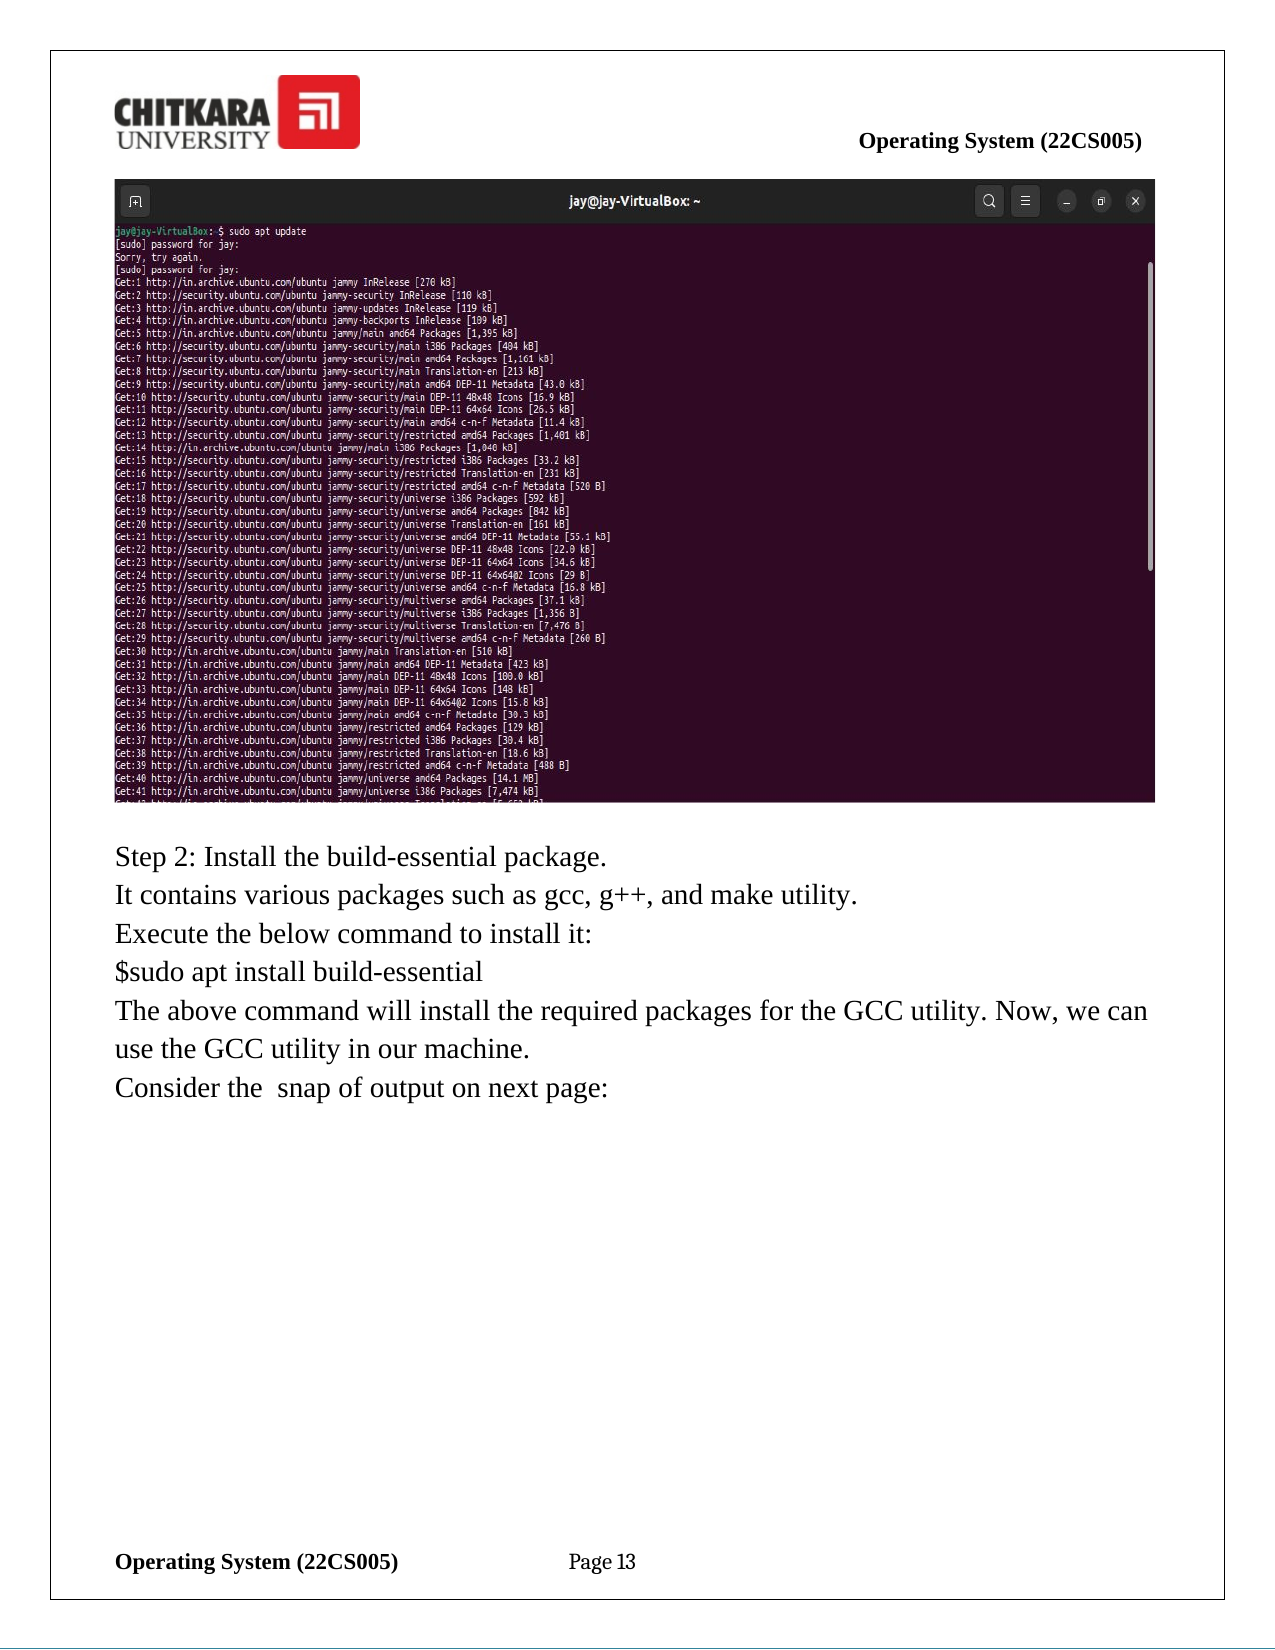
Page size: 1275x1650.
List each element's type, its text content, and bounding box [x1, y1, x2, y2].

picture [114, 75, 360, 149]
text Step 2: Install the build-essential package. [114, 839, 1150, 872]
text The above command will install the required packages for the GCC utility. Now, we can use the GCC utility in our machine. [114, 993, 1150, 1065]
picture [114, 179, 1155, 803]
text It contains various packages such as gcc, g++, and make utility. [114, 877, 1150, 911]
text Consider the snap of output on next page: [114, 1070, 1150, 1103]
text $sudo apt install build-essential [114, 954, 1150, 988]
text Execute the below command to install it: [114, 916, 1150, 949]
